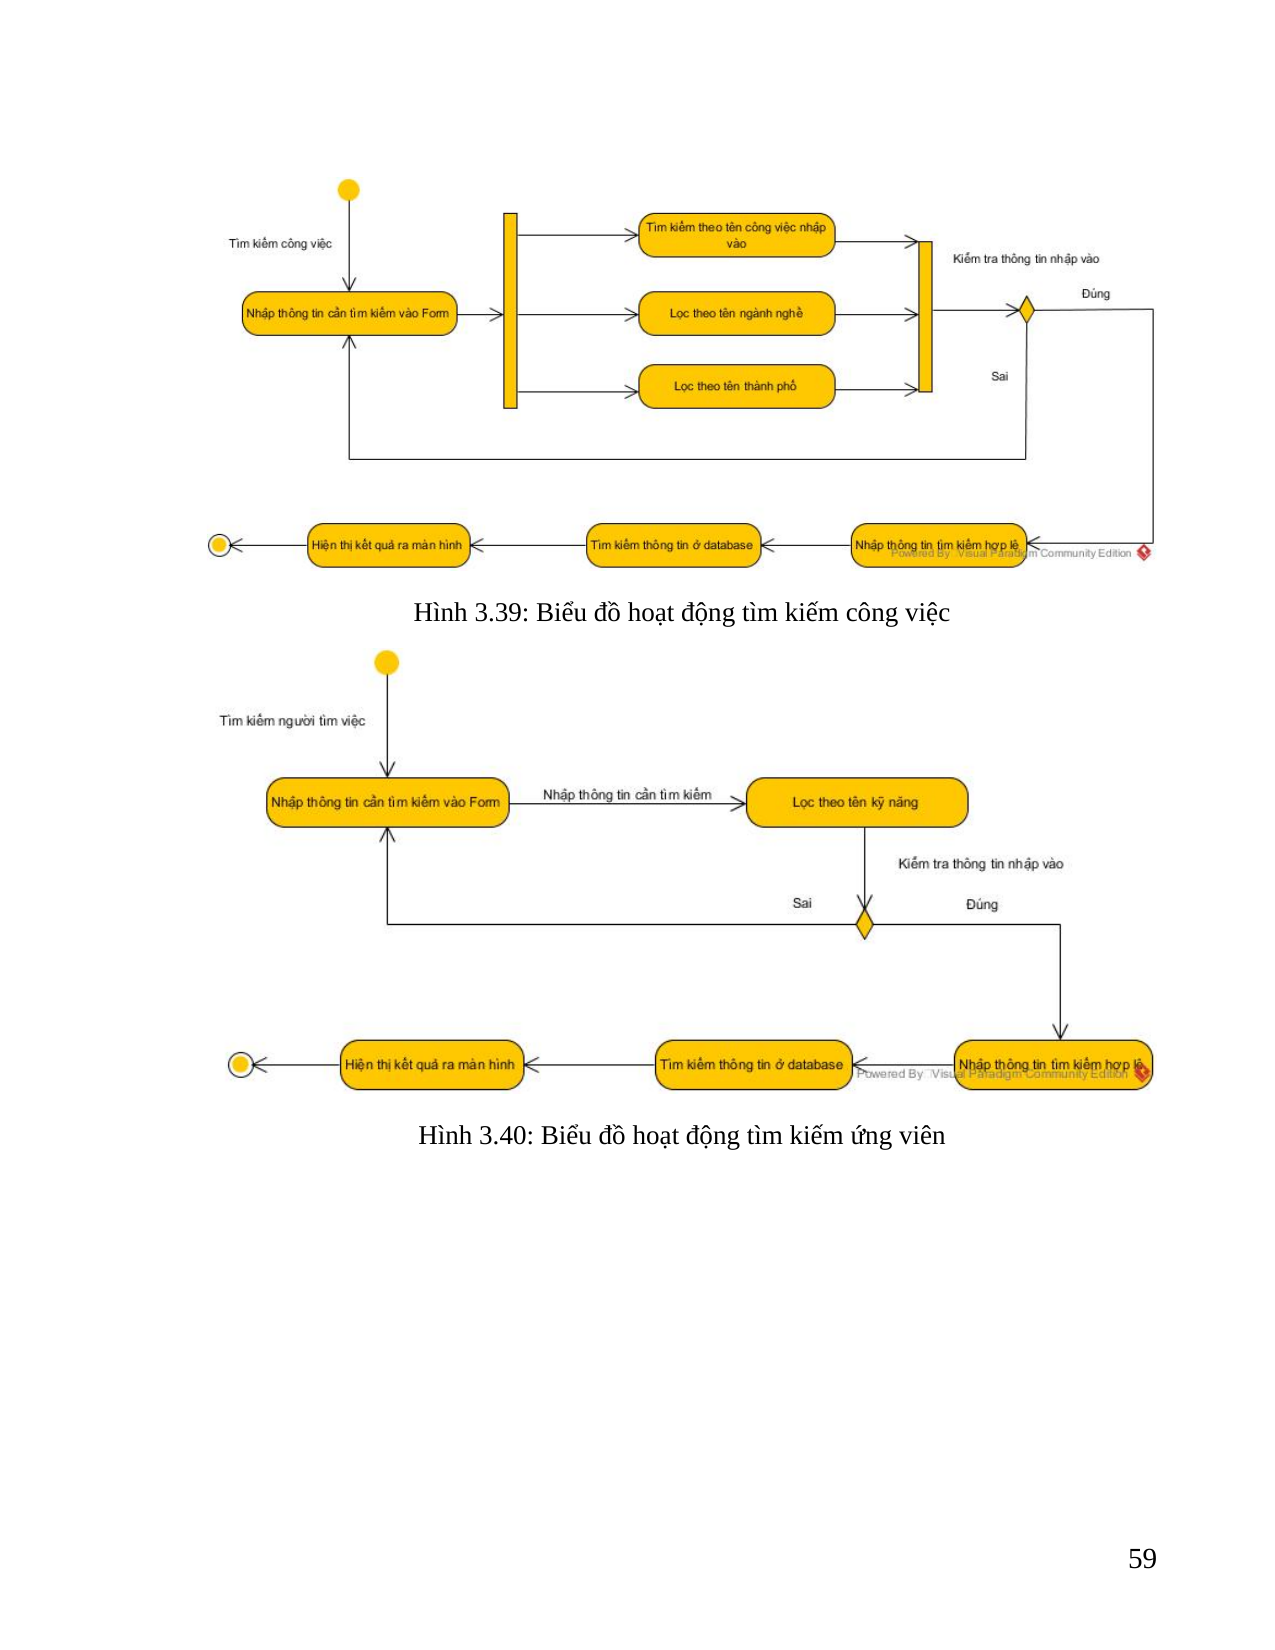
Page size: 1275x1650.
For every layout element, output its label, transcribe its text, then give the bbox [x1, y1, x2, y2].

picture [206, 177, 1157, 571]
picture [206, 648, 1157, 1094]
